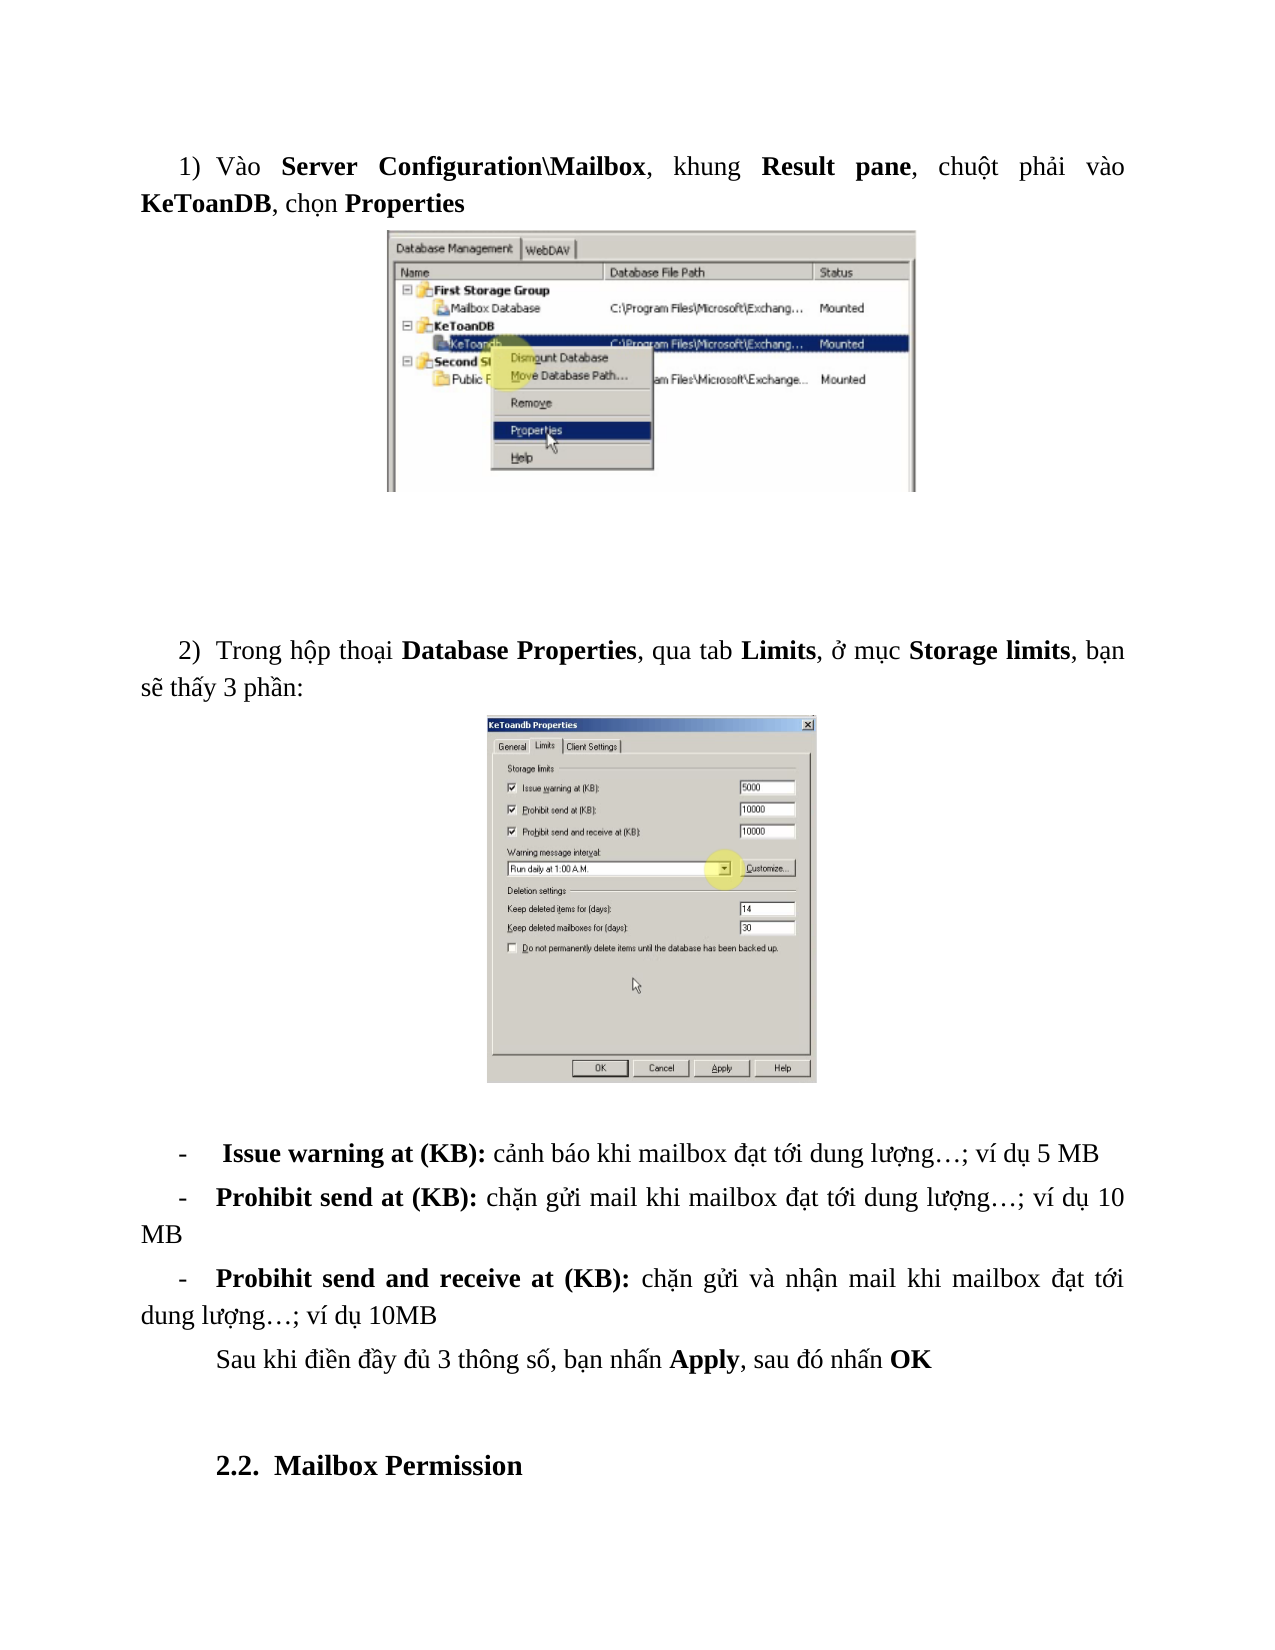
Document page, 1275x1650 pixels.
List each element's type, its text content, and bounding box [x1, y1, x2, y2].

list Probihit send and receive at (KB): chặn gửi và nhận mail khi mailbox đạt tới dung lượng…; ví dụ 10MB [141, 1262, 1125, 1330]
subtitle 2.2. Mailbox Permission [141, 1448, 1125, 1482]
list Issue warning at (KB): cảnh báo khi mailbox đạt tới dung lượng…; ví dụ 5 MB [141, 1137, 1125, 1169]
picture [486, 715, 817, 1083]
picture [386, 230, 917, 492]
text Sau khi điền đầy đủ 3 thông số, bạn nhấn Apply, sau đó nhấn OK [96, 1343, 1125, 1374]
list Trong hộp thoại Database Properties, qua tab Limits, ở mục Storage limits, bạn sẽ thấy 3 phần: [141, 634, 1125, 703]
list Prohibit send at (KB): chặn gửi mail khi mailbox đạt tới dung lượng…; ví dụ 10 MB [141, 1181, 1125, 1249]
list Vào Server Configuration\Mailbox, khung Result pane, chuột phải vào KeToanDB, chọn Properties [141, 150, 1125, 218]
